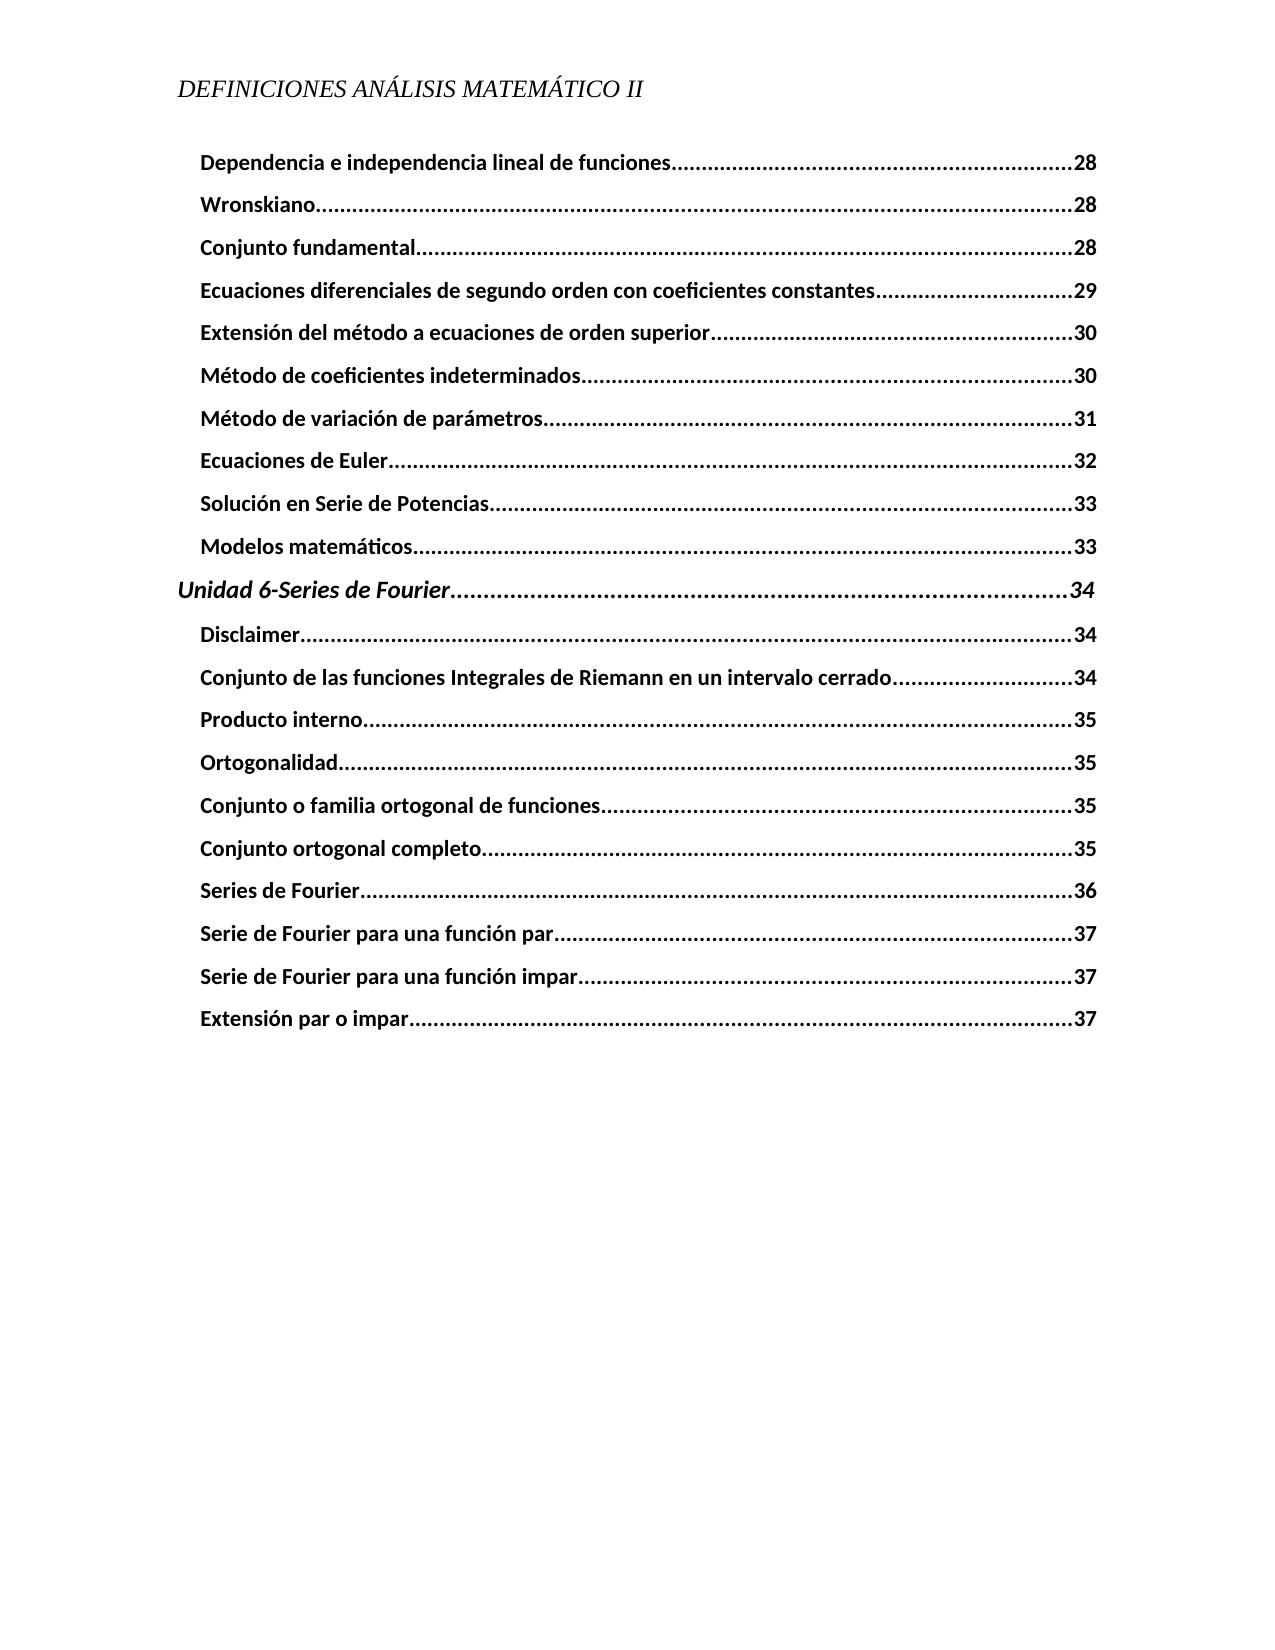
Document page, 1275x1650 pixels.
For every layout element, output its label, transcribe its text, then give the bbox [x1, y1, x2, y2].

text Extensión par o impar 37 [200, 1004, 1098, 1032]
text Ortogonalidad 35 [200, 748, 1098, 776]
text Conjunto ortogonal completo 35 [200, 834, 1098, 862]
text Modelos matemáticos 33 [200, 532, 1098, 560]
text Serie de Fourier para una función par 37 [200, 919, 1098, 947]
text Conjunto o familia ortogonal de funciones 35 [200, 791, 1098, 819]
text Método de coeficientes indeterminados 30 [200, 361, 1098, 389]
text Dependencia e independencia lineal de funciones 28 [200, 148, 1098, 176]
text Ecuaciones diferenciales de segundo orden con coeficientes constantes 29 [200, 276, 1098, 304]
text Extensión del método a ecuaciones de orden superior 30 [200, 318, 1098, 346]
text Series de Fourier 36 [200, 876, 1098, 904]
text Conjunto de las funciones Integrales de Riemann en un intervalo cerrado 34 [200, 663, 1098, 691]
text Disclaimer 34 [200, 620, 1098, 648]
text Unidad 6-Series de Fourier 34 [177, 575, 1098, 605]
text Ecuaciones de Euler 32 [200, 447, 1098, 474]
text Solución en Serie de Potencias 33 [200, 489, 1098, 517]
text Conjunto fundamental 28 [200, 233, 1098, 261]
text Producto interno 35 [200, 706, 1098, 733]
text Wronskiano 28 [200, 190, 1098, 218]
text Serie de Fourier para una función impar 37 [200, 962, 1098, 990]
text Método de variación de parámetros 31 [200, 404, 1098, 432]
